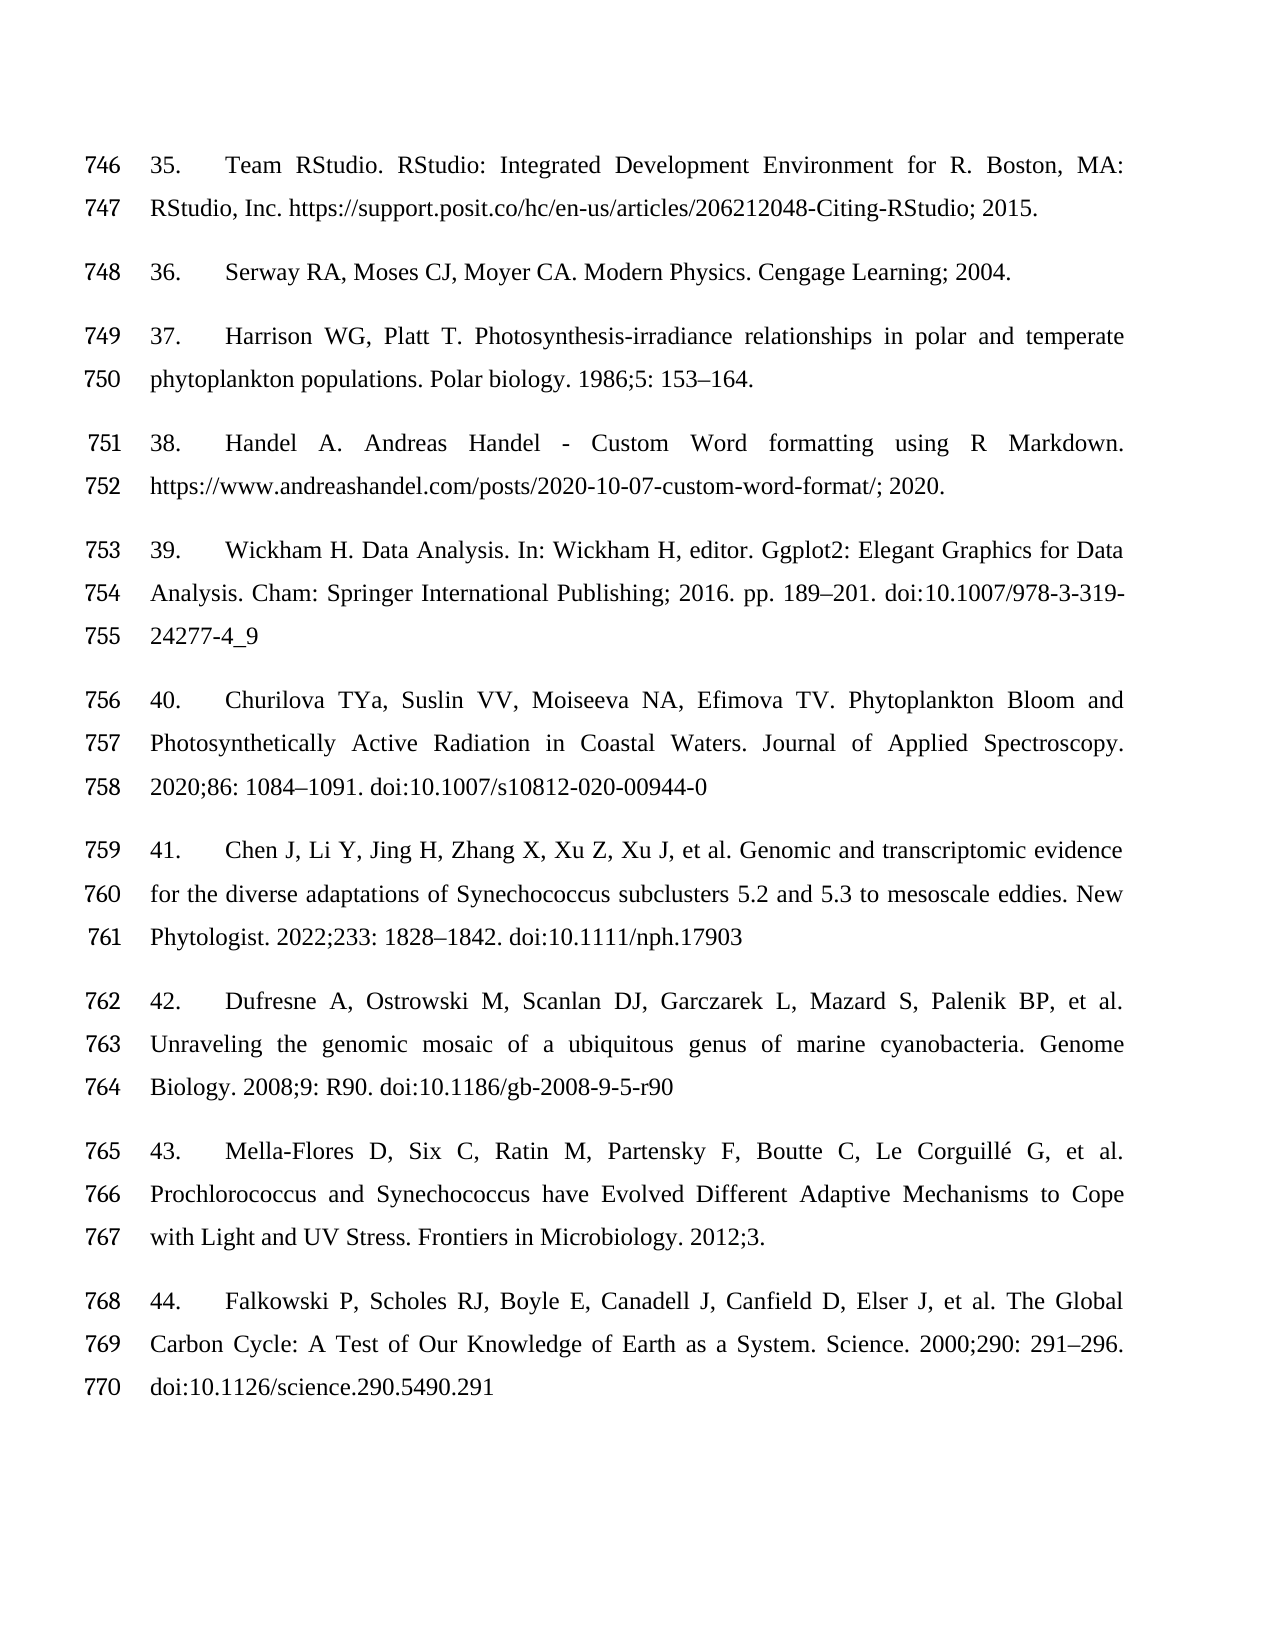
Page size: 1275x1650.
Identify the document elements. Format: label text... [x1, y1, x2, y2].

text 37. Harrison WG, Platt T. Photosynthesis-irradiance relationships in polar and temperate phytoplankton populations. Polar biology. 1986;5: 153–164. [150, 321, 1125, 393]
text 42. Dufresne A, Ostrowski M, Scanlan DJ, Garczarek L, Mazard S, Palenik BP, et al. Unraveling the genomic mosaic of a ubiquitous genus of marine cyanobacteria. Genome Biology. 2008;9: R90. doi:10.1186/gb-2008-9-5-r90 [150, 986, 1125, 1101]
text 41. Chen J, Li Y, Jing H, Zhang X, Xu Z, Xu J, et al. Genomic and transcriptomic evidence for the diverse adaptations of Synechococcus subclusters 5.2 and 5.3 to mesoscale eddies. New Phytologist. 2022;233: 1828–1842. doi:10.1111/nph.17903 [150, 836, 1125, 951]
text 35. Team RStudio. RStudio: Integrated Development Environment for R. Boston, MA: RStudio, Inc. https://support.posit.co/hc/en-us/articles/206212048-Citing-RStudio; 2015. [150, 150, 1125, 222]
text 44. Falkowski P, Scholes RJ, Boyle E, Canadell J, Canfield D, Elser J, et al. The Global Carbon Cycle: A Test of Our Knowledge of Earth as a System. Science. 2000;290: 291–296. doi:10.1126/science.290.5490.291 [150, 1286, 1125, 1401]
text 43. Mella-Flores D, Six C, Ratin M, Partensky F, Boutte C, Le Corguillé G, et al. Prochlorococcus and Synechococcus have Evolved Different Adaptive Mechanisms to Cope with Light and UV Stress. Frontiers in Microbiology. 2012;3. [150, 1136, 1125, 1251]
text 39. Wickham H. Data Analysis. In: Wickham H, editor. Ggplot2: Elegant Graphics for Data Analysis. Cham: Springer International Publishing; 2016. pp. 189–201. doi:10.1007/978-3-319-24277-4_9 [150, 535, 1125, 650]
text 40. Churilova TYa, Suslin VV, Moiseeva NA, Efimova TV. Phytoplankton Bloom and Photosynthetically Active Radiation in Coastal Waters. Journal of Applied Spectroscopy. 2020;86: 1084–1091. doi:10.1007/s10812-020-00944-0 [150, 685, 1125, 800]
text 38. Handel A. Andreas Handel - Custom Word formatting using R Markdown. https://www.andreashandel.com/posts/2020-10-07-custom-word-format/; 2020. [150, 428, 1125, 500]
text 36. Serway RA, Moses CJ, Moyer CA. Modern Physics. Cengage Learning; 2004. [150, 257, 1125, 286]
